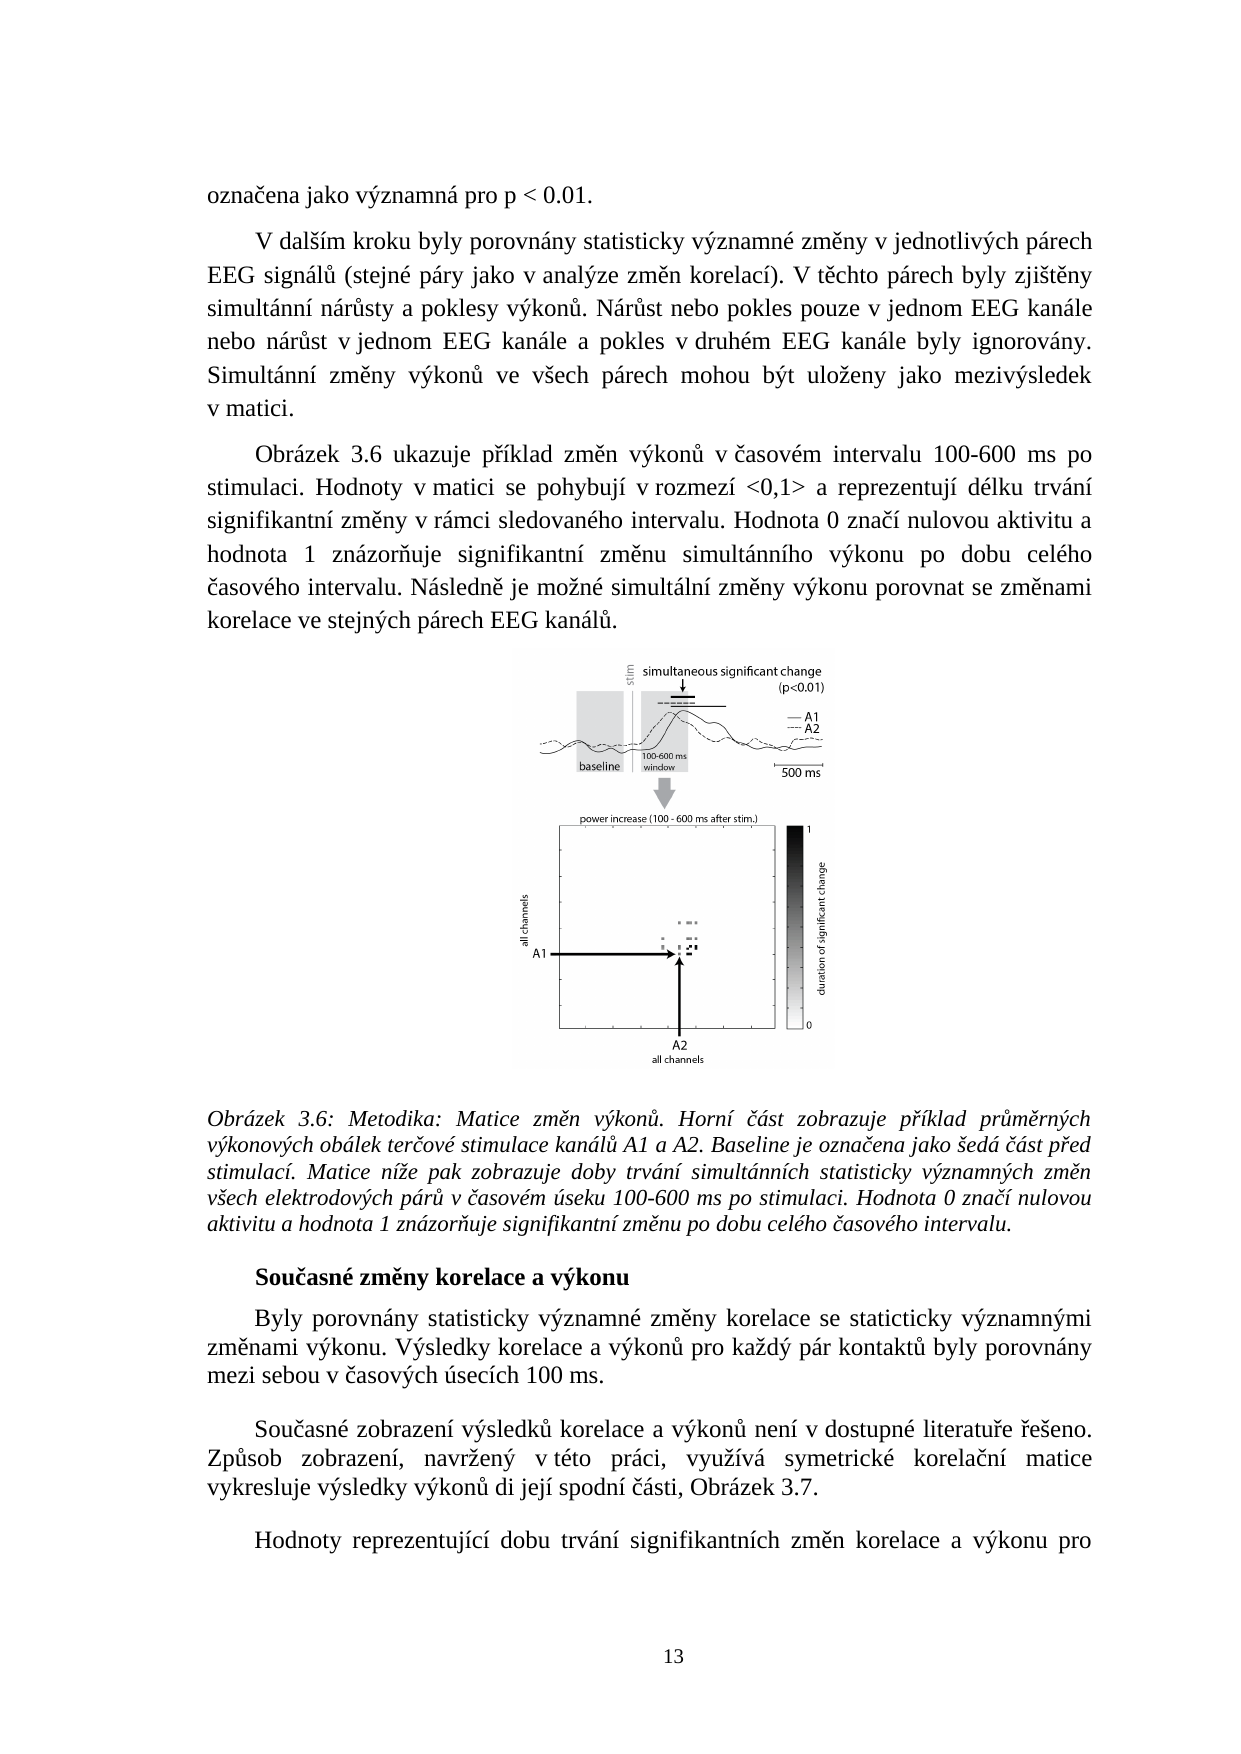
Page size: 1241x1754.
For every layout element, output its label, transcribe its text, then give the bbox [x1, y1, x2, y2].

text Současné změny korelace a výkonu [207, 1262, 1092, 1291]
text Byly porovnány statisticky významné změny korelace se staticticky významnými změnami výkonu. Výsledky korelace a výkonů pro každý pár kontaktů byly porovnány mezi sebou v časových úsecích 100 ms. [207, 1303, 1092, 1389]
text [207, 177, 1092, 211]
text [207, 1526, 1092, 1554]
picture [511, 648, 835, 1069]
text V dalším kroku byly porovnány statisticky významné změny v jednotlivých párech EEG signálů (stejné páry jako v analýze změn korelací). V těchto párech byly zjištěny simultánní nárůsty a poklesy výkonů. Nárůst nebo pokles pouze v jednom EEG kanále nebo nárůst v jednom EEG kanále a pokles v druhém EEG kanále byly ignorovány. Simultánní změny výkonů ve všech párech mohou být uloženy jako mezivýsledek v matici. [207, 223, 1092, 423]
